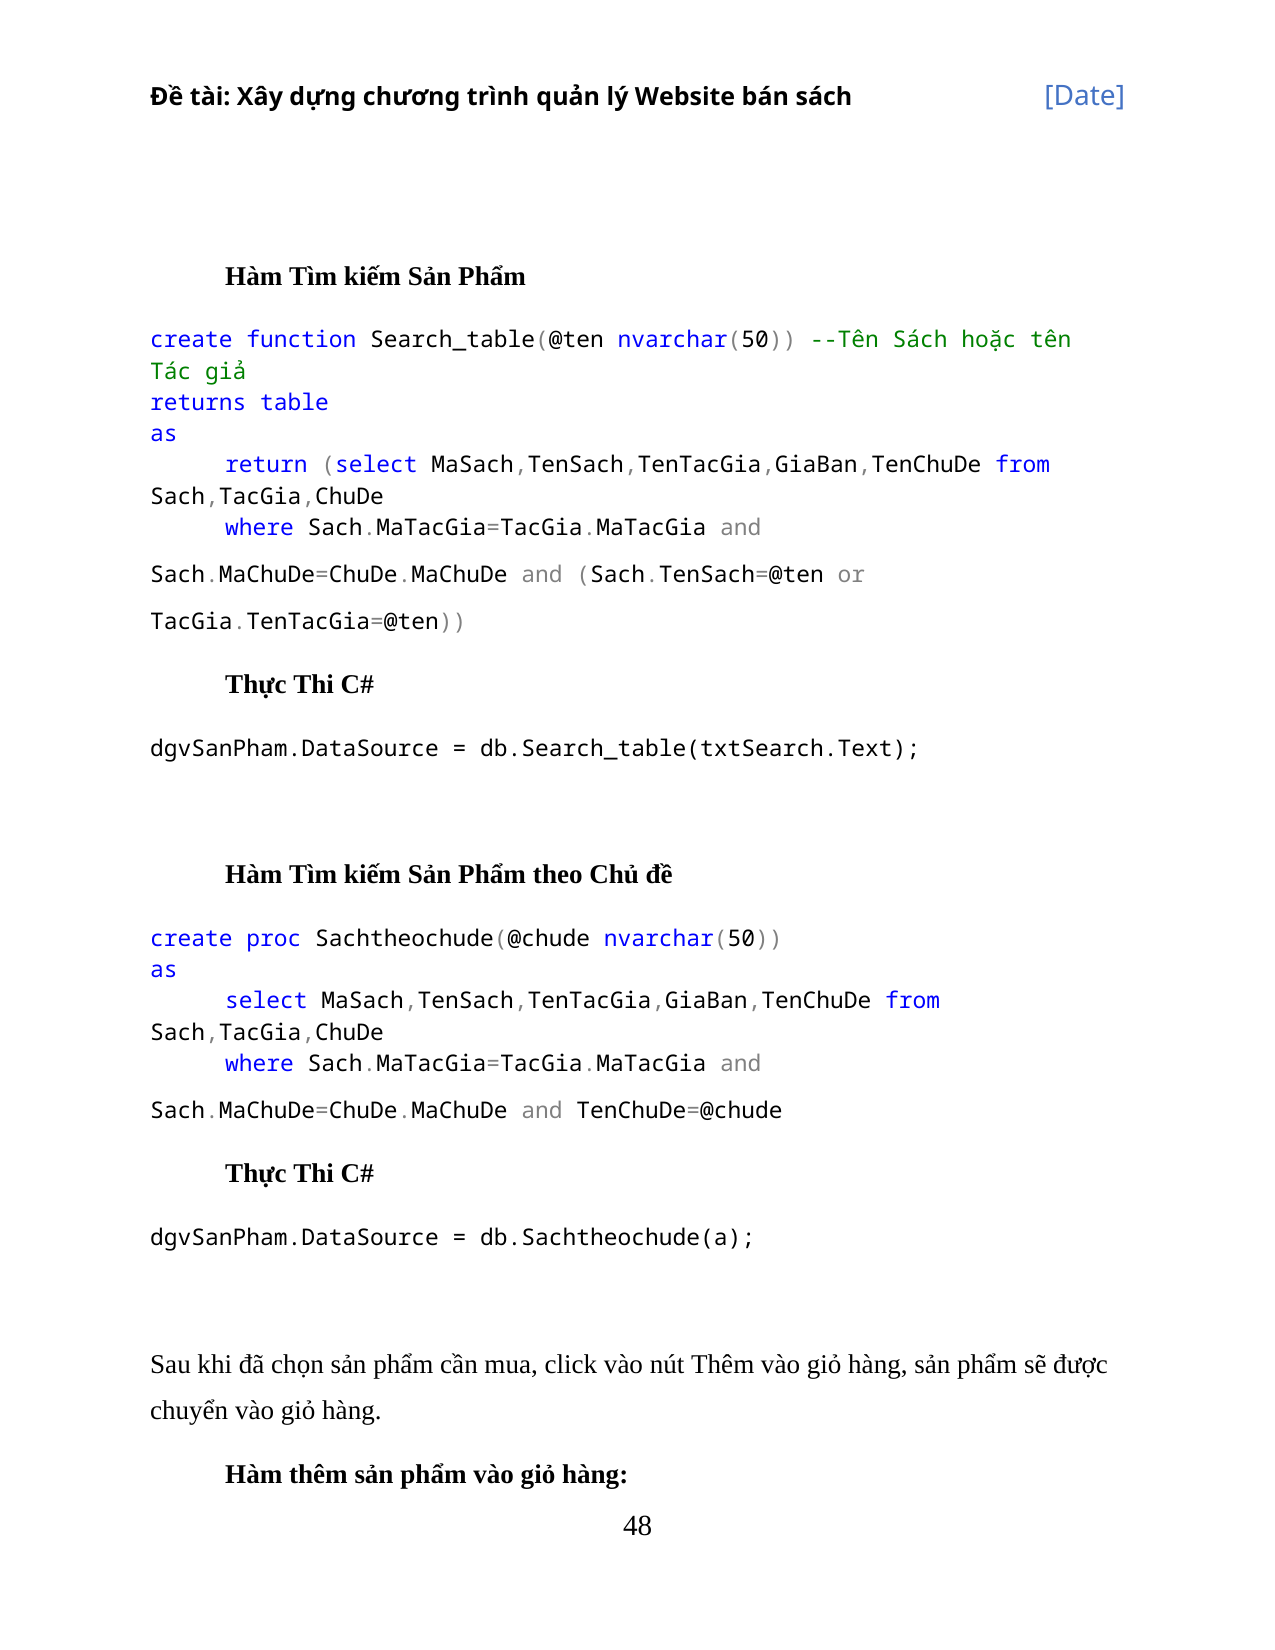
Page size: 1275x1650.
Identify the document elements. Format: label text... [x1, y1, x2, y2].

text return (select MaSach,TenSach,TenTacGia,GiaBan,TenChuDe from Sach,TacGia,ChuDe [150, 448, 1125, 511]
text where Sach.MaTacGia=TacGia.MaTacGia and Sach.MaChuDe=ChuDe.MaChuDe and TenChuDe=@chude [150, 1047, 1125, 1125]
text where Sach.MaTacGia=TacGia.MaTacGia and Sach.MaChuDe=ChuDe.MaChuDe and (Sach.TenSach=@ten or TacGia.TenTacGia=@ten)) [150, 511, 1125, 636]
text Thực Thi C# [150, 668, 1125, 699]
text select MaSach,TenSach,TenTacGia,GiaBan,TenChuDe from Sach,TacGia,ChuDe [150, 984, 1125, 1047]
text as [150, 417, 1125, 448]
text create function Search_table(@ten nvarchar(50)) --Tên Sách hoặc tên Tác giả [150, 323, 1125, 386]
text Hàm Tìm kiếm Sản Phẩm [150, 260, 1125, 291]
text Thực Thi C# [150, 1157, 1125, 1188]
text Sau khi đã chọn sản phẩm cần mua, click vào nút Thêm vào giỏ hàng, sản phẩm sẽ được chuyển vào giỏ hàng. [150, 1348, 1125, 1426]
text dgvSanPham.DataSource = db.Search_table(txtSearch.Text); [150, 731, 1125, 763]
text Hàm Tìm kiếm Sản Phẩm theo Chủ đề [150, 858, 1125, 890]
text Hàm thêm sản phẩm vào giỏ hàng: [150, 1458, 1125, 1489]
text as [150, 953, 1125, 984]
text dgvSanPham.DataSource = db.Sachtheochude(a); [150, 1221, 1125, 1252]
text create proc Sachtheochude(@chude nvarchar(50)) [150, 922, 1125, 953]
text returns table [150, 386, 1125, 417]
